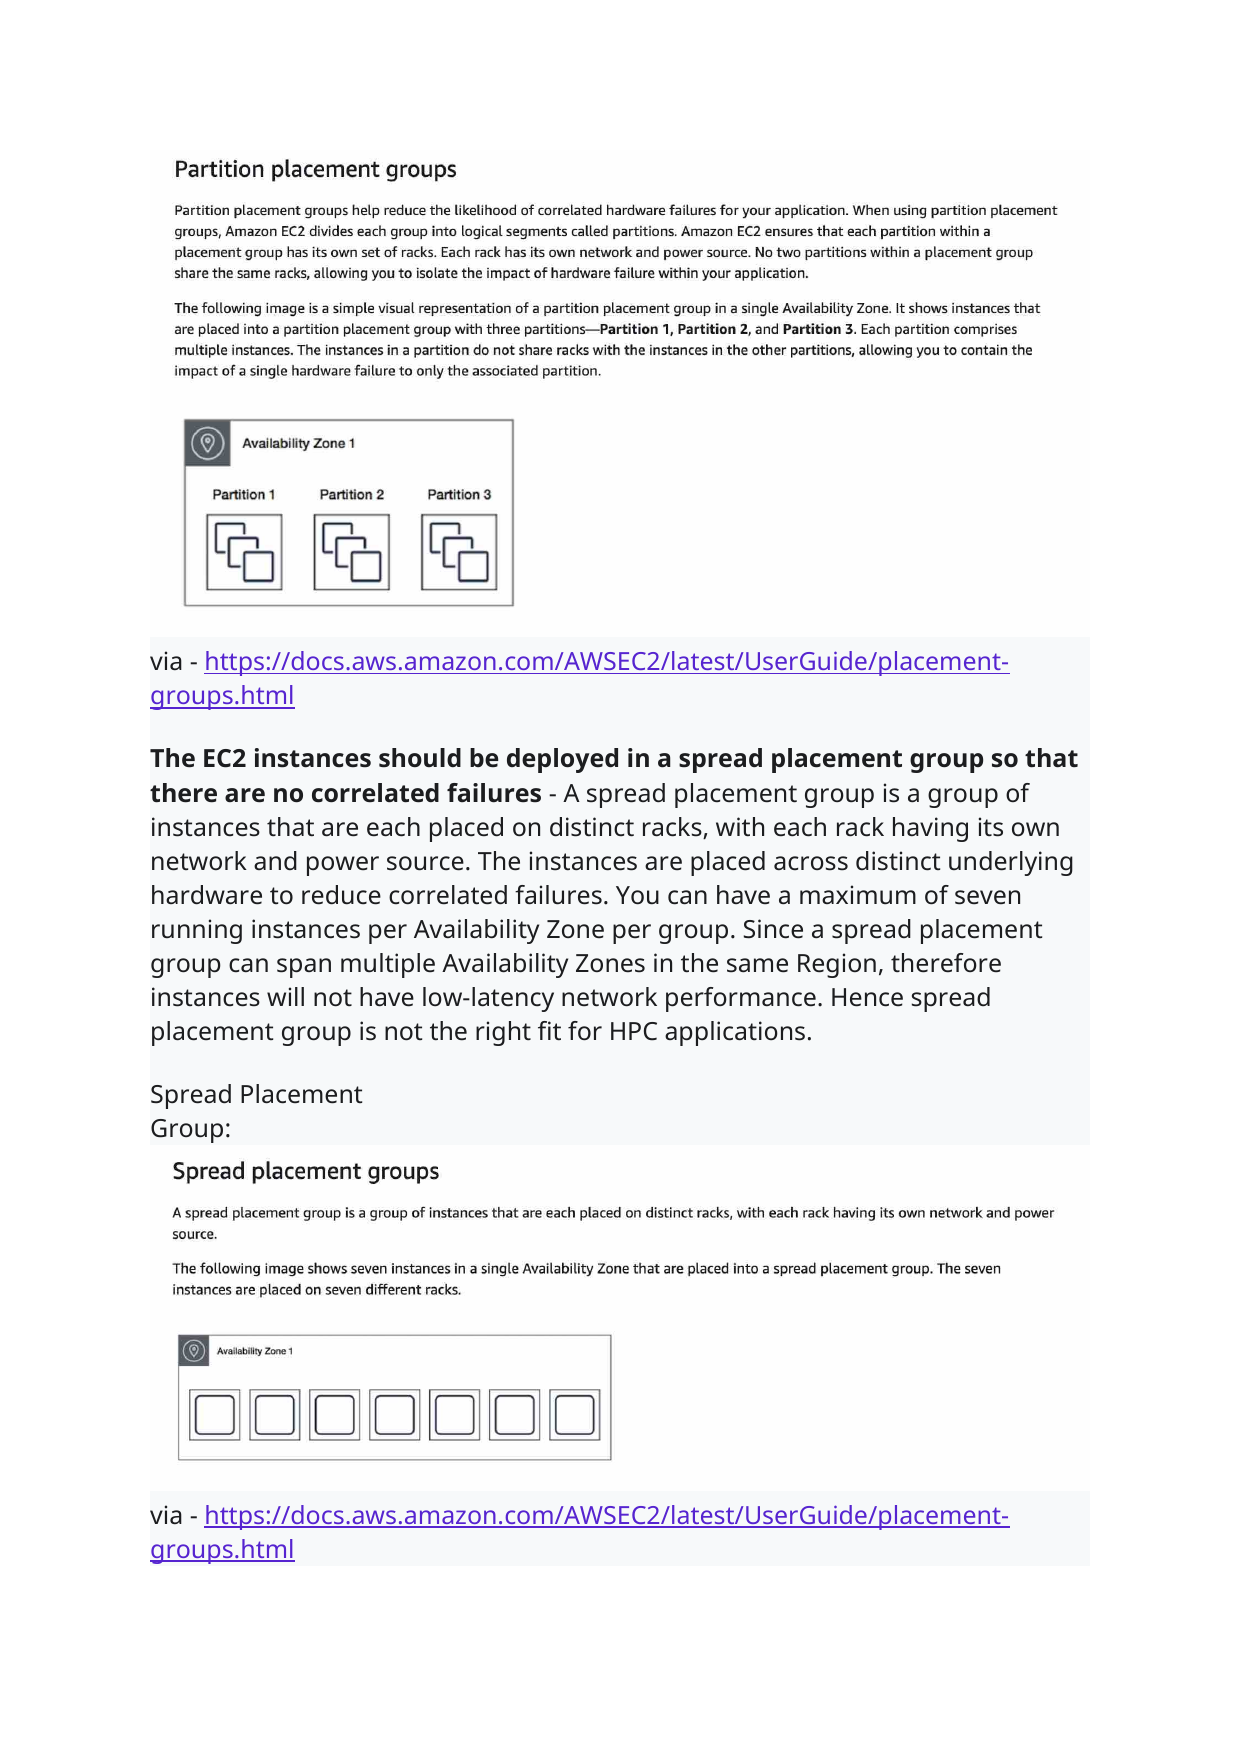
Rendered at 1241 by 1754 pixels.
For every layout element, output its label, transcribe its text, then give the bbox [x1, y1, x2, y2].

text Partition Placement Group: via - https://docs.aws.amazon.com/AWSEC2/latest/UserGuide/placement-groups.html [150, 637, 1090, 712]
text Spread Placement Group: via - https://docs.aws.amazon.com/AWSEC2/latest/UserGuide/placement-groups.html [150, 1491, 1090, 1566]
text The EC2 instances should be deployed in a spread placement group so that there are no correlated failures - A spread placement group is a group of instances that are each placed on distinct racks, with each rack having its own network and power source. The instances are placed across distinct underlying hardware to reduce correlated failures. You can have a maximum of seven running instances per Availability Zone per group. Since a spread placement group can span multiple Availability Zones in the same Region, therefore instances will not have low-latency network performance. Hence spread placement group is not the right fit for HPC applications. [150, 741, 1090, 1048]
picture [150, 150, 1091, 637]
text Spread Placement Group: via - https://docs.aws.amazon.com/AWSEC2/latest/UserGuide/placement-groups.html [150, 1077, 1090, 1145]
picture [150, 1145, 1091, 1491]
